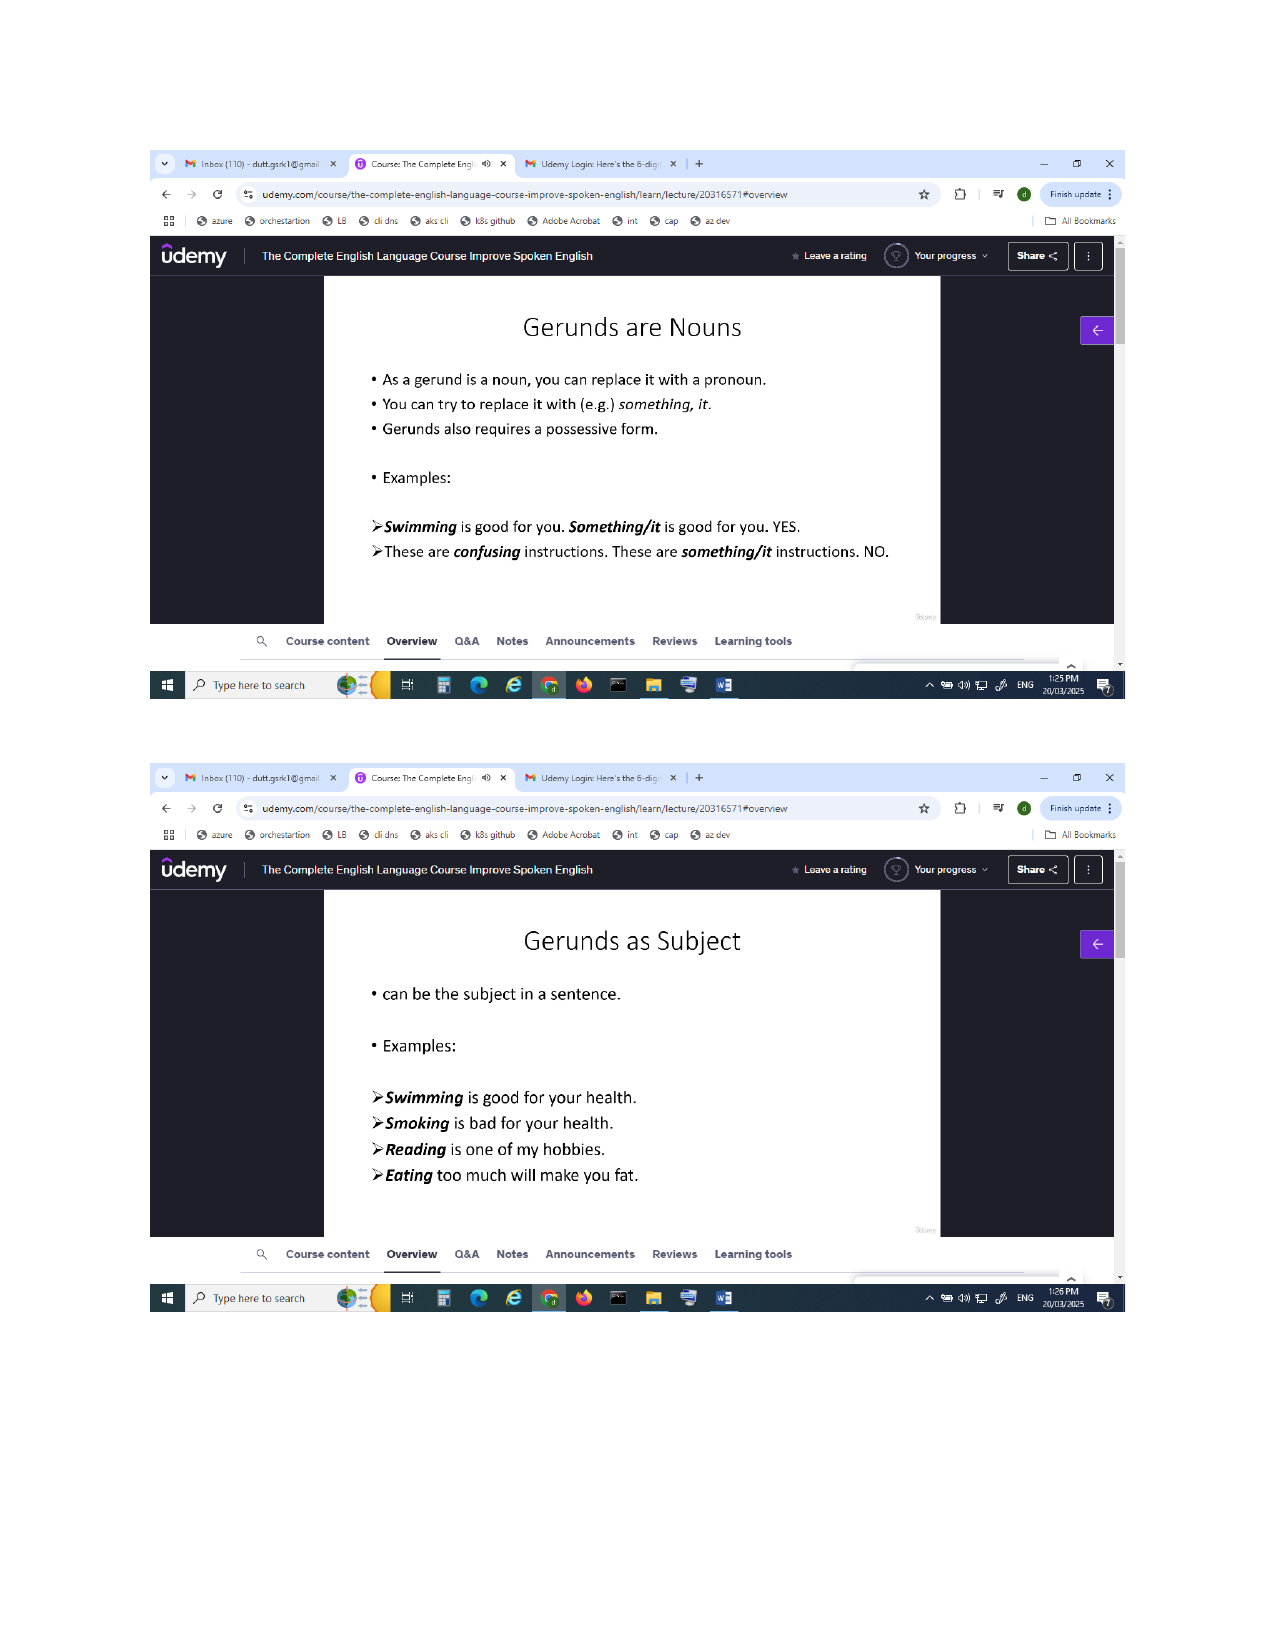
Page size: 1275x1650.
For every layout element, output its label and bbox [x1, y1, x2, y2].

picture [150, 763, 1125, 1312]
picture [150, 150, 1125, 699]
